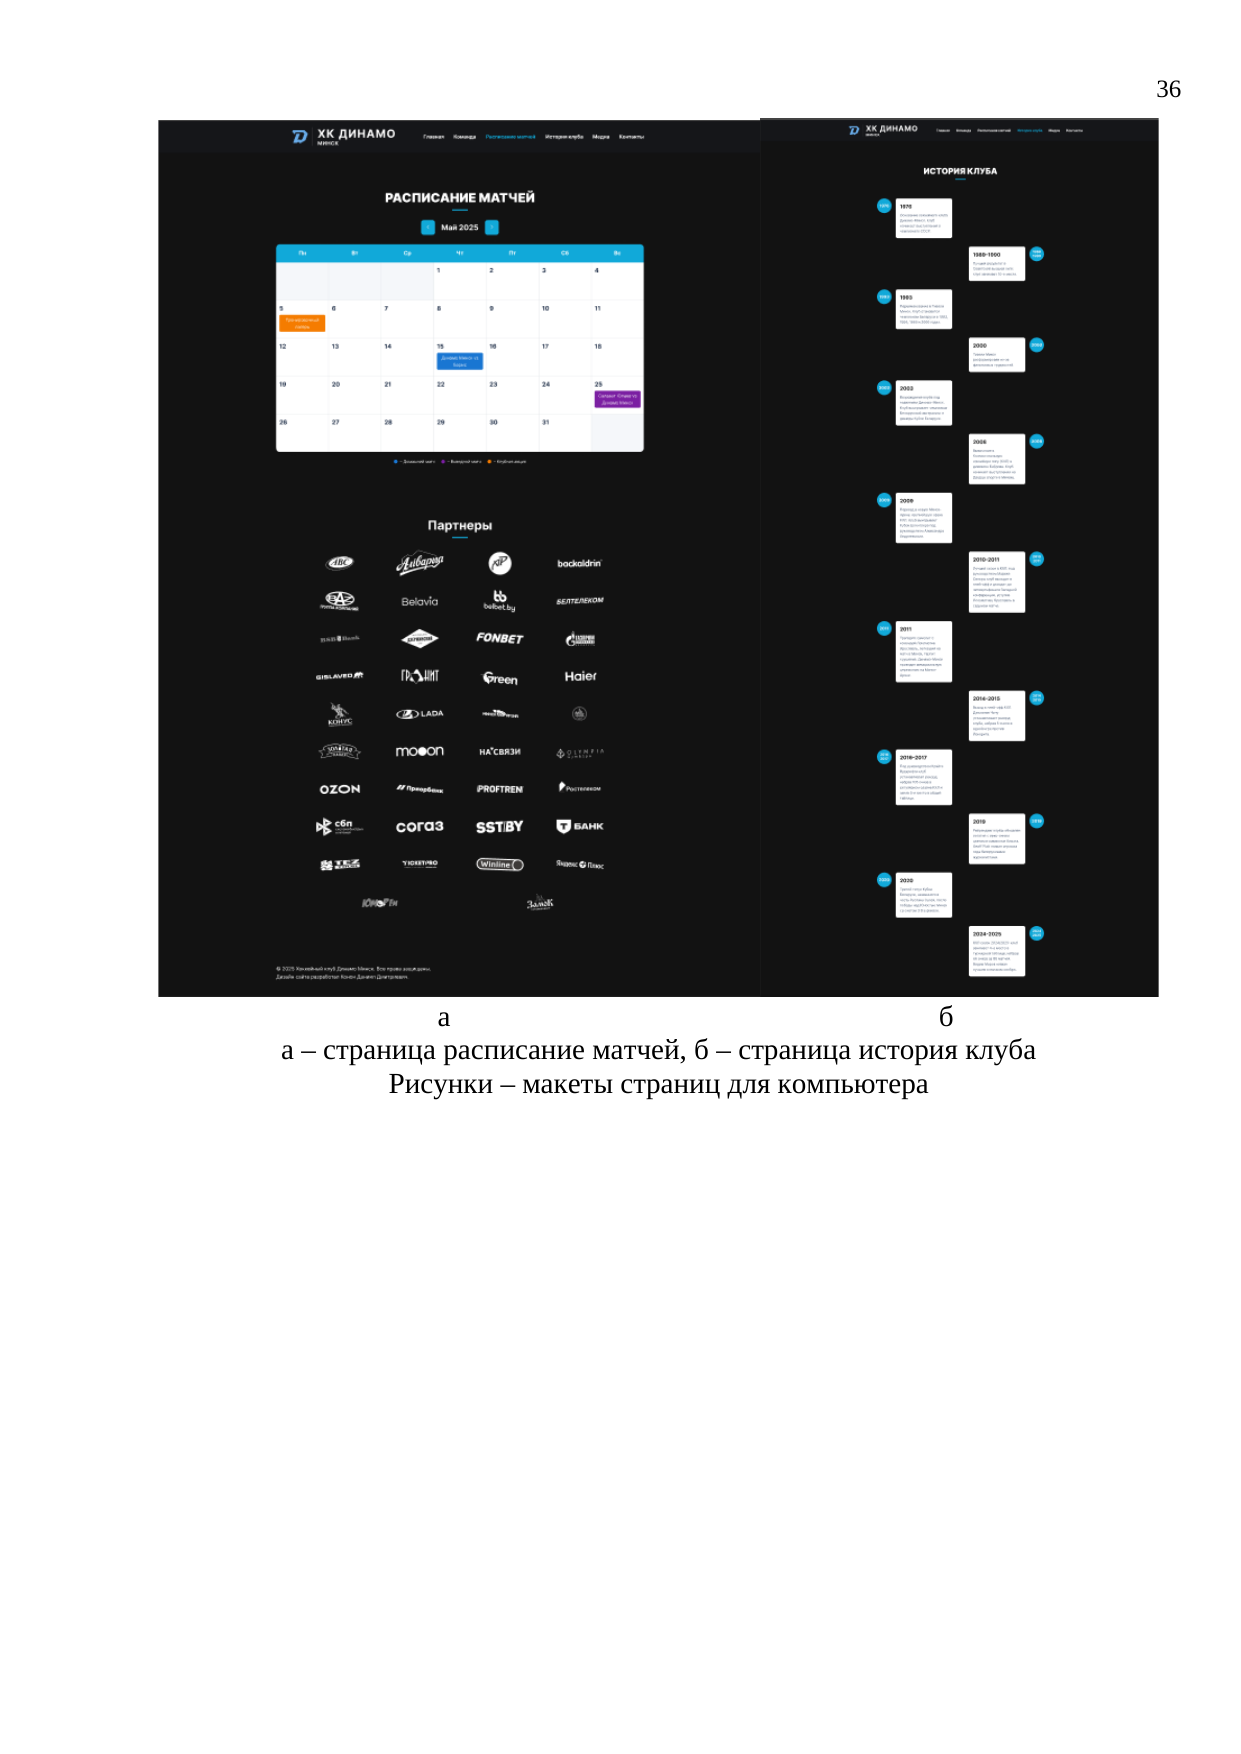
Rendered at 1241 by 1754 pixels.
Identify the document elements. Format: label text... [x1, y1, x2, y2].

picture [158, 118, 1159, 997]
text а б [136, 999, 1181, 1032]
text Рисунки – макеты страниц для компьютера [136, 1066, 1181, 1099]
text а – страница расписание матчей, б – страница история клуба [136, 1032, 1181, 1066]
